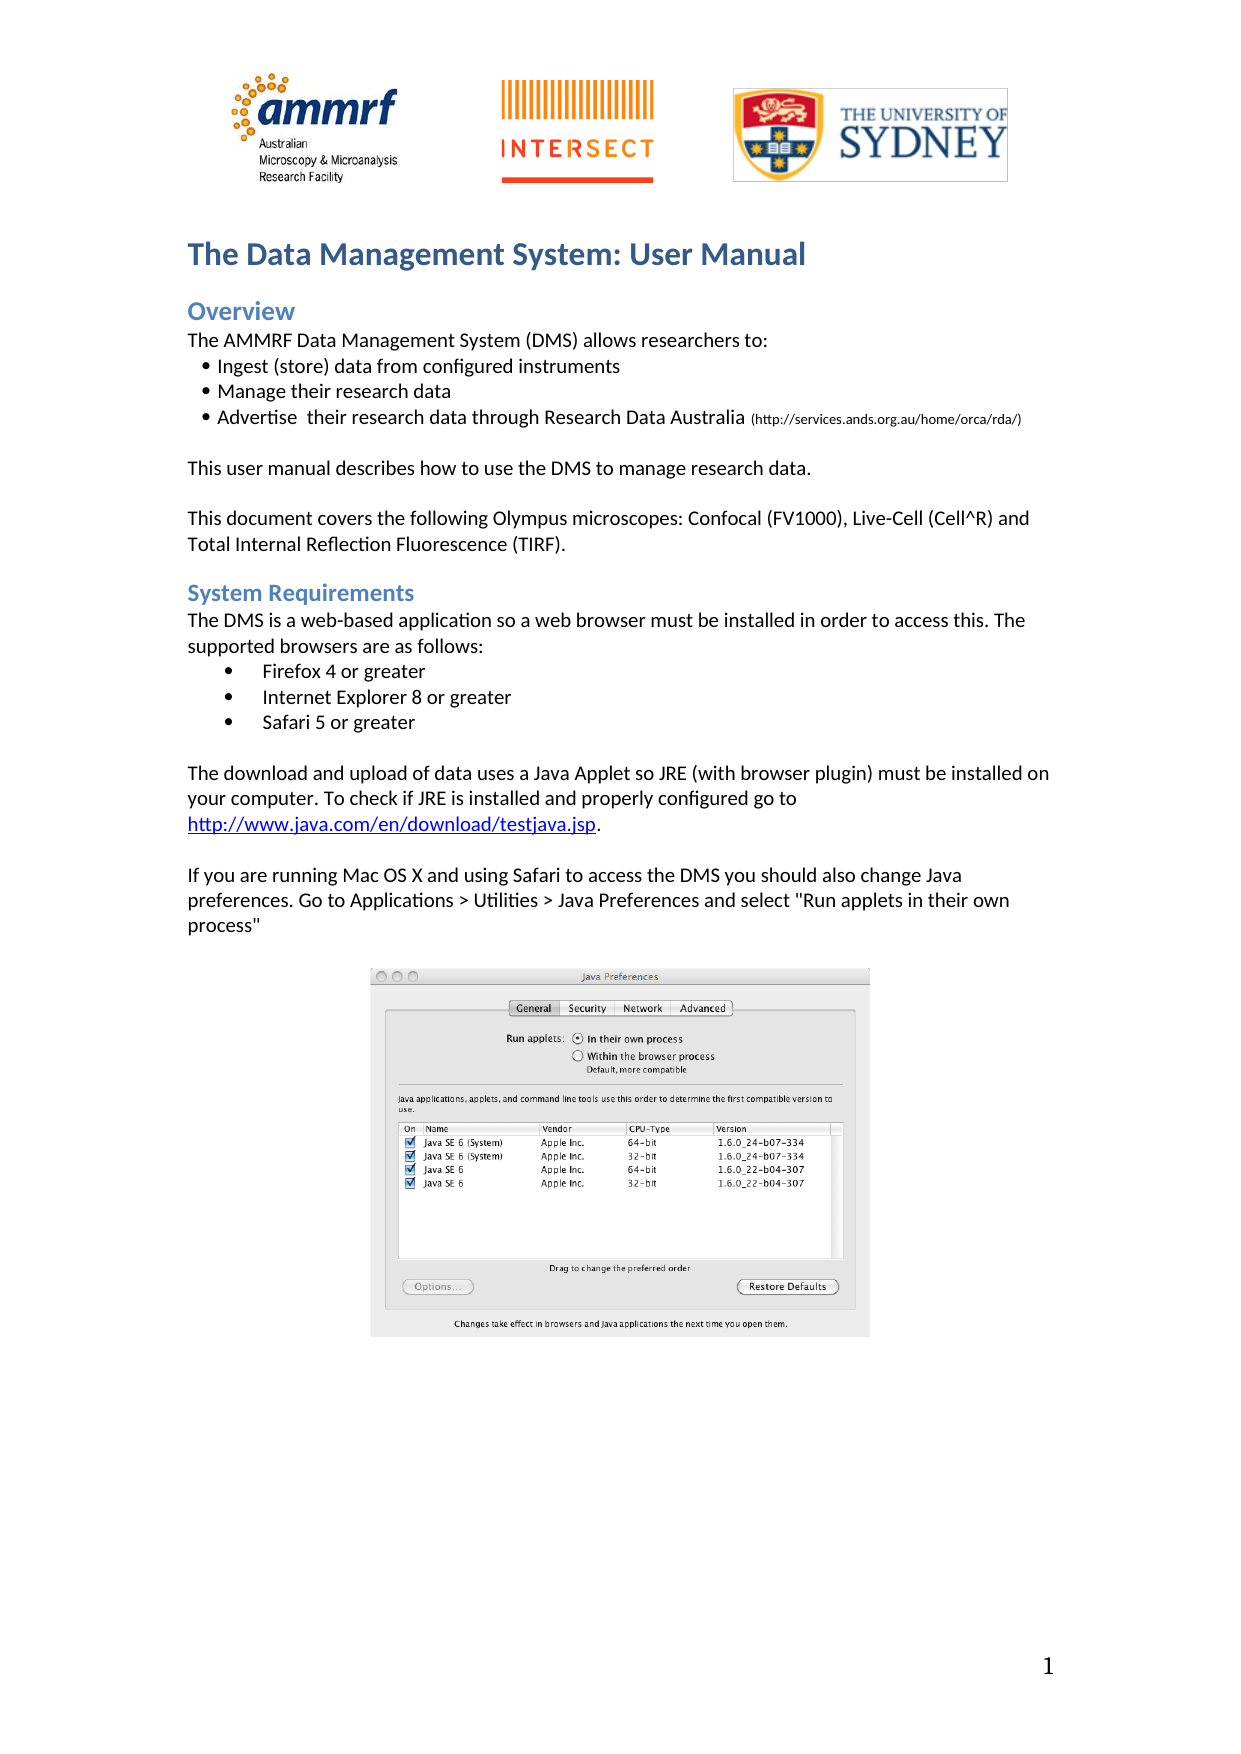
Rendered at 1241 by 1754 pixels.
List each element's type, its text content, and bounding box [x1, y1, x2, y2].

text If you are running Mac OS X and using Safari to access the DMS you should also change Java preferences. Go to Applications > Utilities > Java Preferences and select "Run applets in their own process" [187, 862, 1053, 938]
list Advertise their research data through Research Data Australia (http://services.ands.org.au/home/orca/rda/) [202, 404, 1053, 429]
text The AMMRF Data Management System (DMS) allows researchers to: [187, 328, 1053, 353]
list Safari 5 or greater [225, 709, 1053, 735]
text This user manual describes how to use the DMS to manage research data. [187, 455, 1053, 480]
list Ingest (store) data from configured instruments [202, 353, 1053, 378]
list Firefox 4 or greater [225, 658, 1053, 684]
text This document covers the following Olympus microscopes: Confocal (FV1000), Live-Cell (Cell^R) and Total Internal Reflection Fluorescence (TIRF). [187, 506, 1053, 556]
list Manage their research data [202, 378, 1053, 404]
picture [501, 80, 654, 183]
subtitle The Data Management System: User Manual [187, 233, 1053, 274]
picture [370, 968, 870, 1337]
subtitle System Requirements [187, 577, 1053, 608]
subtitle Overview [187, 294, 1053, 328]
picture [231, 73, 398, 183]
text The DMS is a web-based application so a web browser must be installed in order to access this. The supported browsers are as follows: [187, 608, 1053, 658]
text The download and upload of data uses a Java Applet so JRE (with browser plugin) must be installed on your computer. To check if JRE is installed and properly configured go to http://www.java.com/en/download/testjava.jsp. [187, 760, 1053, 836]
list Internet Explorer 8 or greater [225, 684, 1053, 709]
